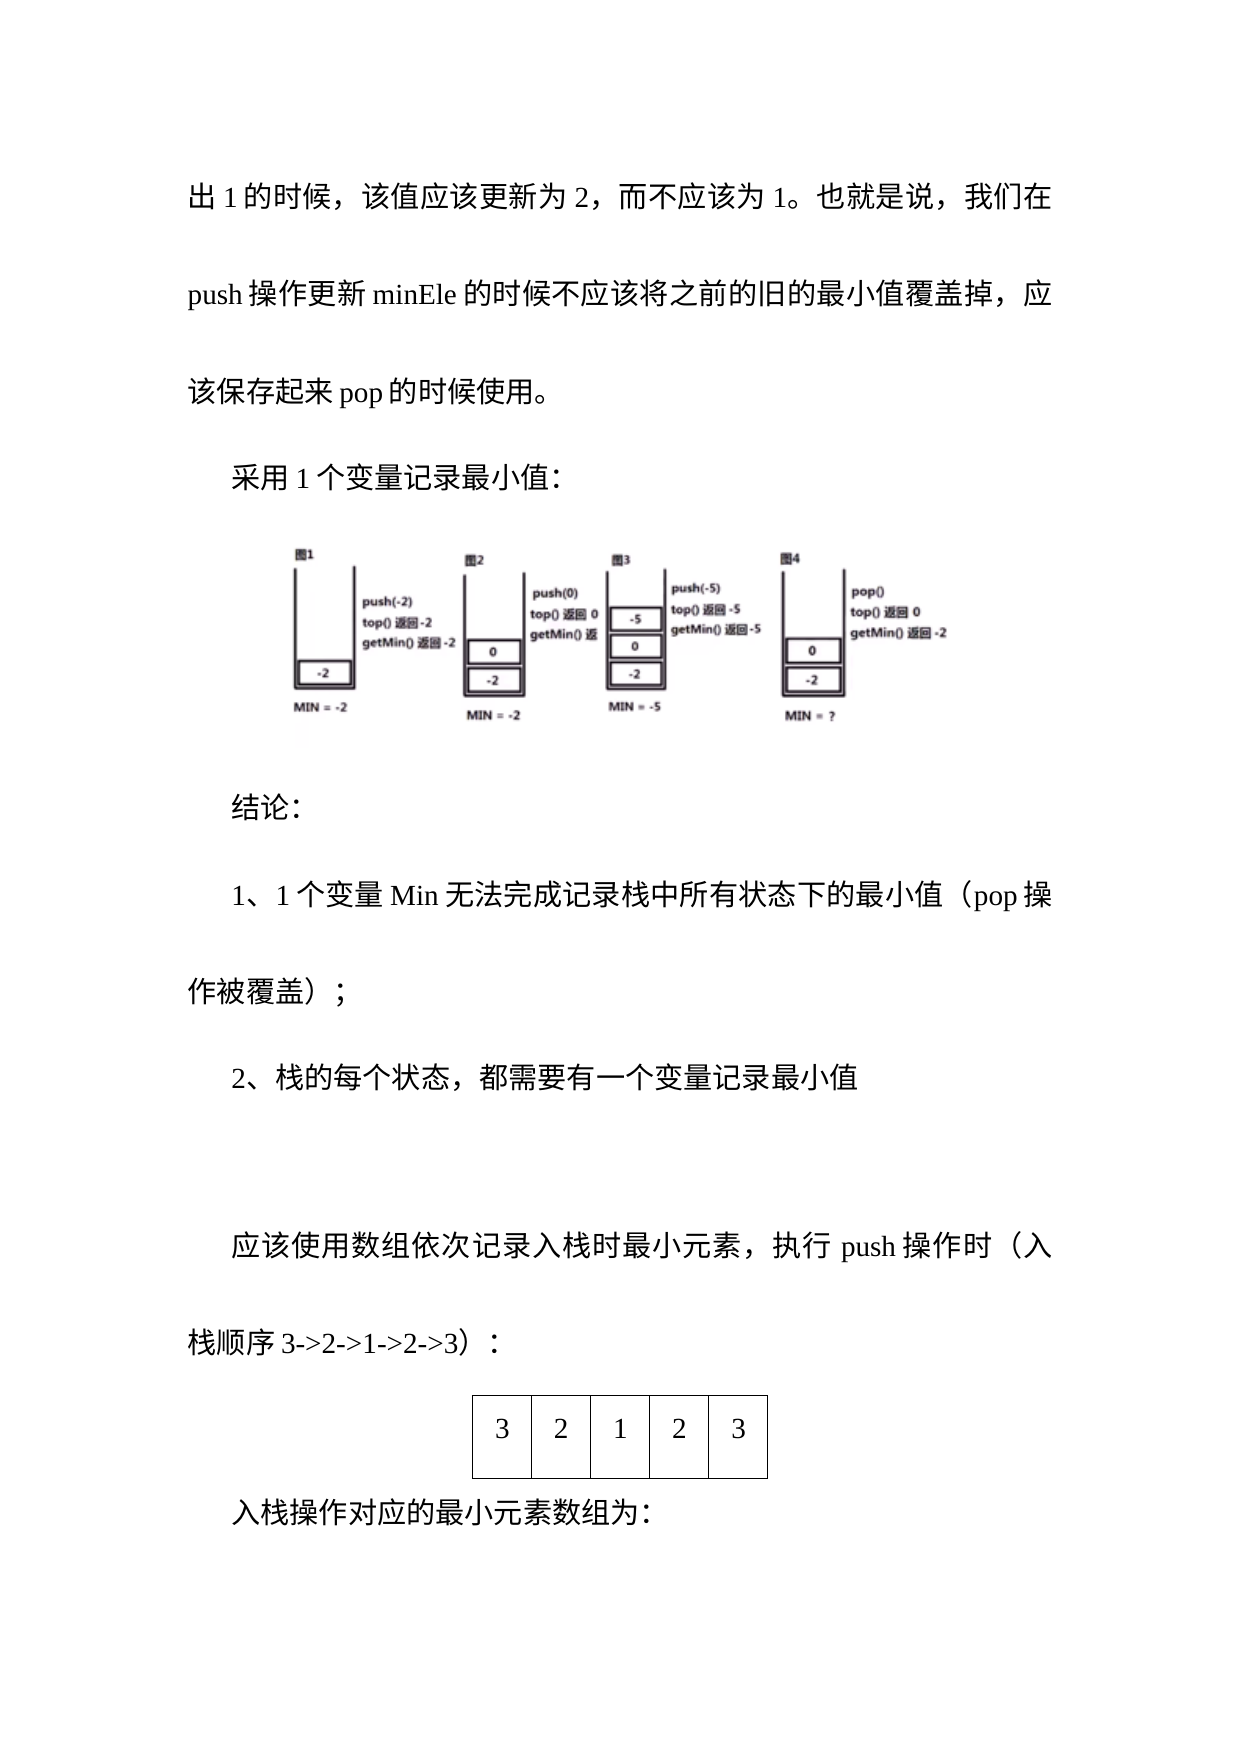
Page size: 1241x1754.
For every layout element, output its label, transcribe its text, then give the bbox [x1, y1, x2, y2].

picture [274, 529, 967, 748]
table_header 3 [473, 1396, 531, 1478]
text 结论： [187, 773, 1053, 838]
table_header 3 [709, 1396, 767, 1478]
text 采用1个变量记录最小值： [187, 443, 1053, 508]
text 1、1个变量Min无法完成记录栈中所有状态下的最小值（pop操作被覆盖）； [187, 860, 1053, 1022]
text 2、栈的每个状态，都需要有一个变量记录最小值 [187, 1043, 1053, 1108]
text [187, 162, 1053, 422]
text 入栈操作对应的最小元素数组为： [187, 1479, 1053, 1544]
table_header 2 [532, 1396, 590, 1478]
table_header 2 [650, 1396, 708, 1478]
text 应该使用数组依次记录入栈时最小元素，执行push操作时（入栈顺序3->2->1->2->3）： [187, 1211, 1053, 1374]
table_header 1 [591, 1396, 649, 1478]
